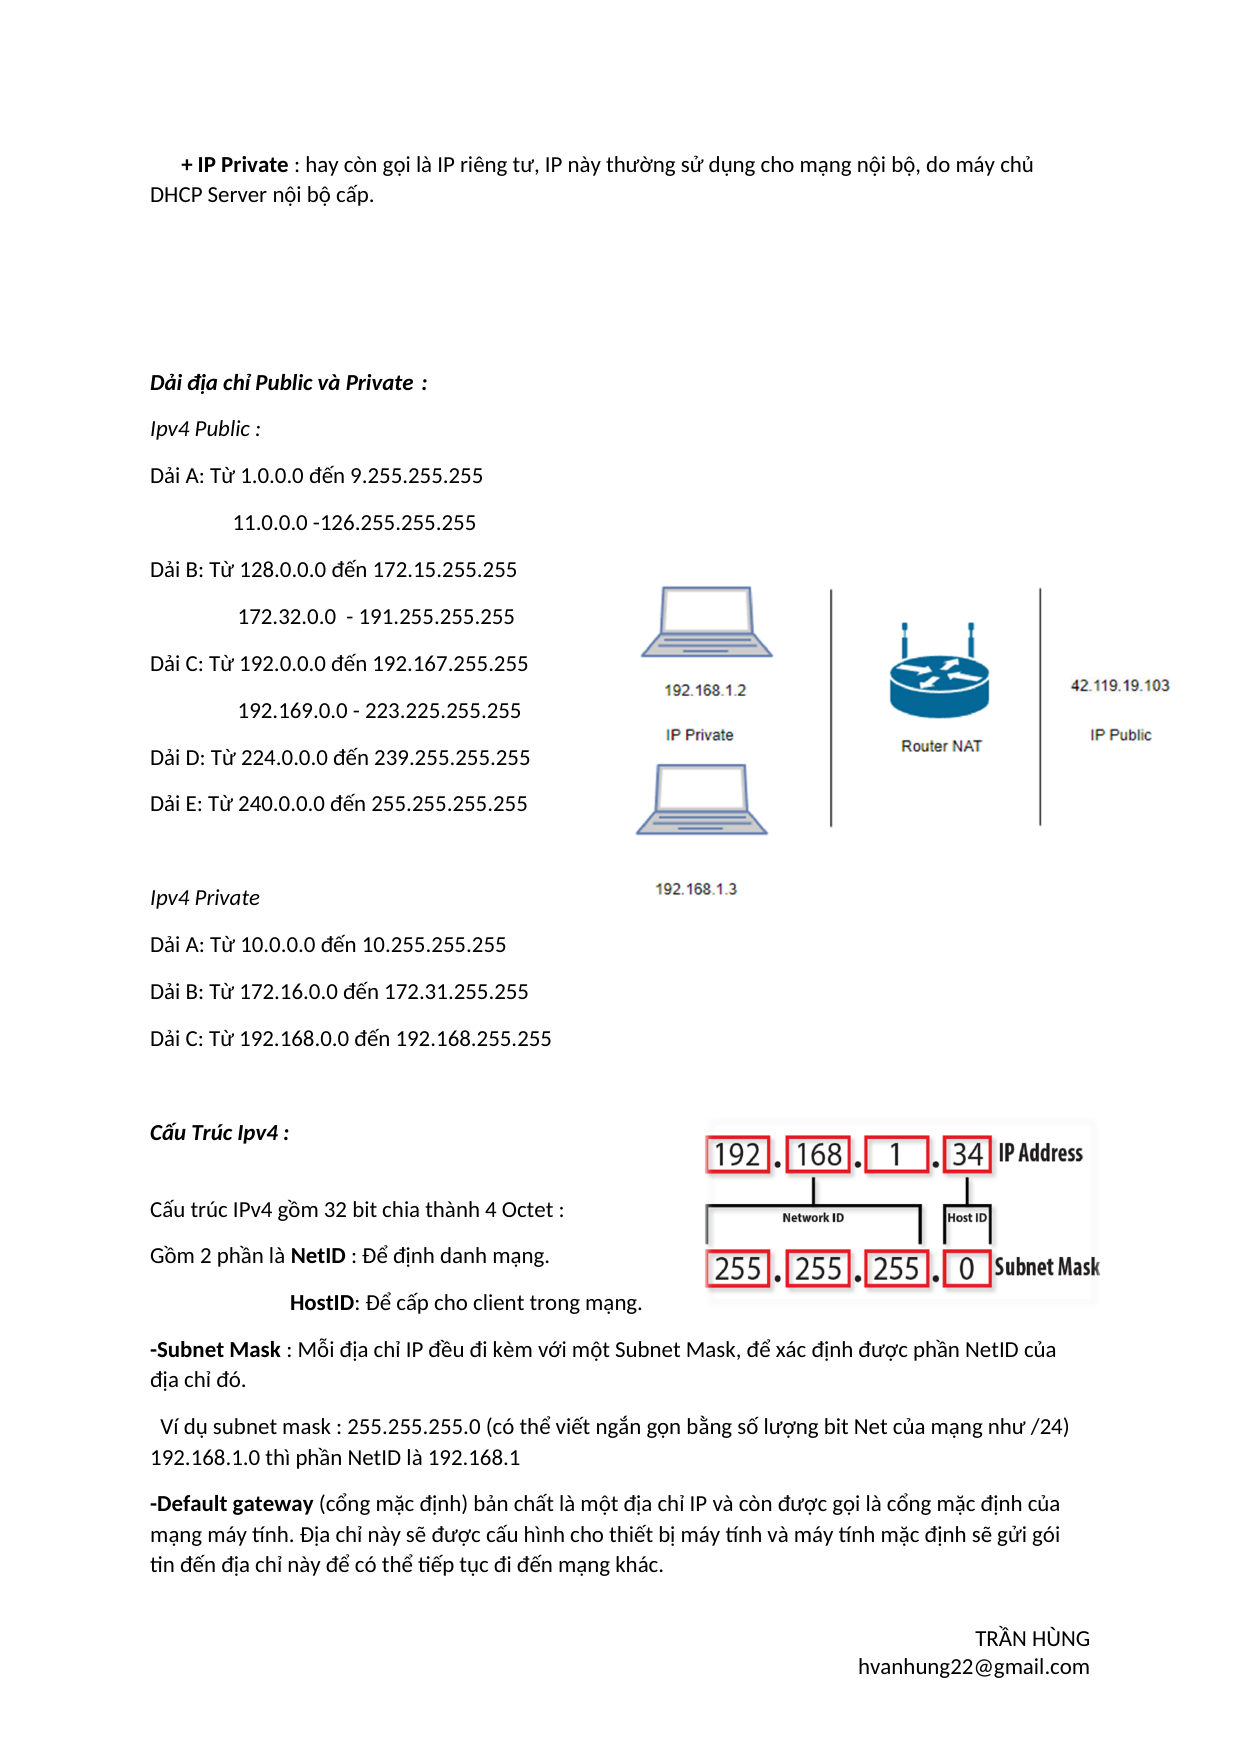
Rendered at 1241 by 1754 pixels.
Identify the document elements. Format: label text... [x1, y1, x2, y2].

text 192.169.0.0 - 223.225.255.255 [150, 696, 604, 724]
text Dải A: Từ 10.0.0.0 đến 10.255.255.255 [150, 930, 1090, 958]
text Dải D: Từ 224.0.0.0 đến 239.255.255.255 [150, 743, 604, 771]
text + IP Private : hay còn gọi là IP riêng tư, IP này thường sử dụng cho mạng nội bộ, do máy chủ DHCP Server nội bộ cấp. [150, 150, 1090, 208]
text HostID: Để cấp cho client trong mạng. [150, 1288, 698, 1317]
text -Subnet Mask : Mỗi địa chỉ IP đều đi kèm với một Subnet Mask, để xác định được phần NetID của địa chỉ đó. [150, 1335, 1090, 1394]
text 11.0.0.0 -126.255.255.255 [150, 508, 1090, 536]
text 172.32.0.0 - 191.255.255.255 [150, 602, 604, 630]
text Dải E: Từ 240.0.0.0 đến 255.255.255.255 [150, 789, 604, 818]
text Dải A: Từ 1.0.0.0 đến 9.255.255.255 [150, 461, 1090, 489]
text Dải B: Từ 172.16.0.0 đến 172.31.255.255 [150, 977, 1090, 1005]
picture [698, 1107, 1107, 1317]
text Cấu trúc IPv4 gồm 32 bit chia thành 4 Octet : [150, 1164, 698, 1223]
text Dải C: Từ 192.168.0.0 đến 192.168.255.255 [150, 1024, 1090, 1052]
text Ipv4 Public : [150, 414, 1090, 443]
text Gồm 2 phần là NetID : Để định danh mạng. [150, 1242, 698, 1270]
text Dải B: Từ 128.0.0.0 đến 172.15.255.255 [150, 555, 604, 583]
text Dải địa chỉ Public và Private : [150, 368, 1090, 396]
text Cấu Trúc Ipv4 : [150, 1118, 698, 1146]
text Dải C: Từ 192.0.0.0 đến 192.167.255.255 [150, 649, 604, 677]
text Ipv4 Private [150, 883, 604, 911]
text -Default gateway (cổng mặc định) bản chất là một địa chỉ IP và còn được gọi là cổng mặc định của mạng máy tính. Địa chỉ này sẽ được cấu hình cho thiết bị máy tính và máy tính mặc định sẽ gửi gói tin đến địa chỉ này để có thể tiếp tục đi đến mạng khác. [150, 1489, 1090, 1578]
picture [604, 529, 1180, 914]
text Ví dụ subnet mask : 255.255.255.0 (có thể viết ngắn gọn bằng số lượng bit Net của mạng như /24) 192.168.1.0 thì phần NetID là 192.168.1 [150, 1412, 1090, 1471]
